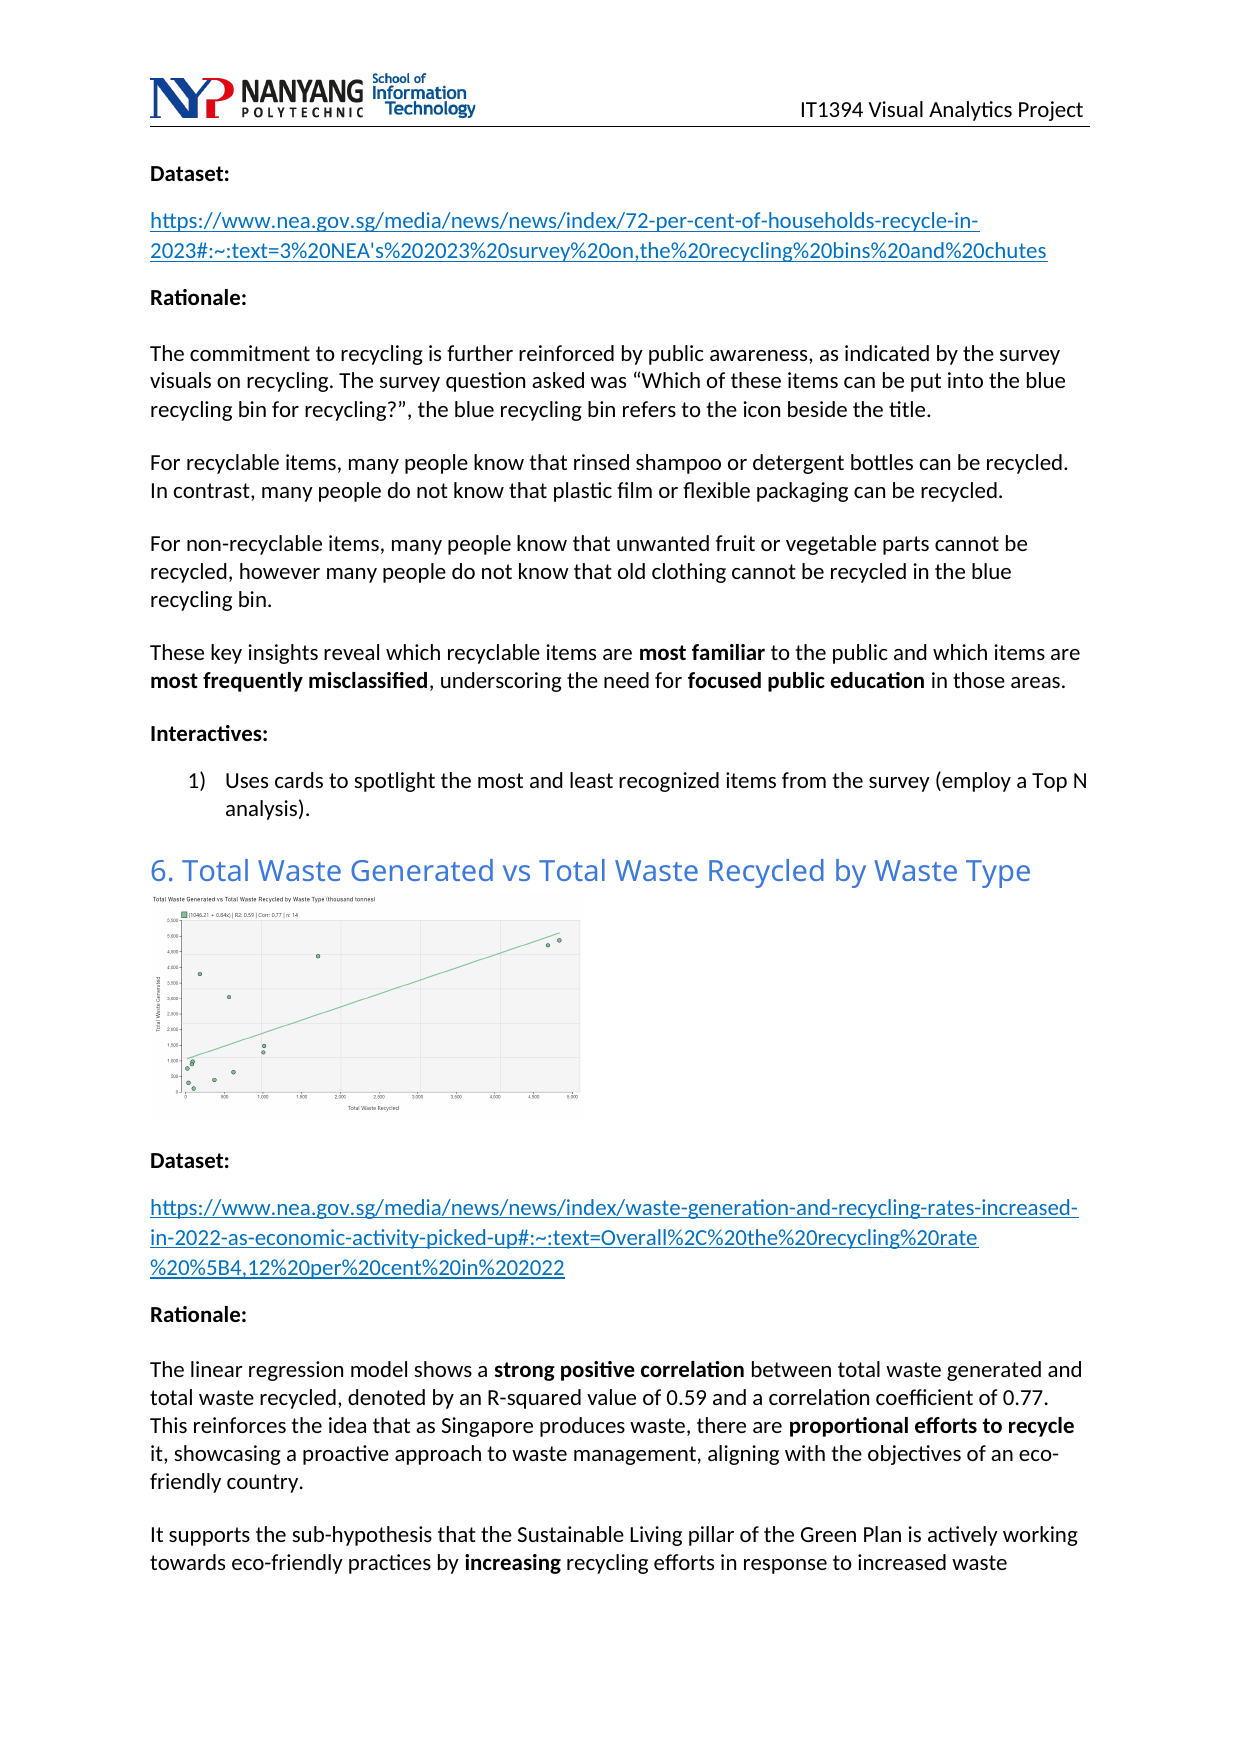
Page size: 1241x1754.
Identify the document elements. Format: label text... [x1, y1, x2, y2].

picture [150, 892, 587, 1119]
text Rationale: [150, 283, 1090, 311]
picture [372, 73, 476, 118]
text Interactives: [150, 719, 1090, 747]
text The linear regression model shows a strong positive correlation between total waste generated and total waste recycled, denoted by an R-squared value of 0.59 and a correlation coefficient of 0.77. This reinforces the idea that as Singapore produces waste, there are proportional efforts to recycle it, showcasing a proactive approach to waste management, aligning with the objectives of an eco-friendly country. [150, 1355, 1090, 1495]
picture [150, 78, 363, 118]
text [150, 1520, 1090, 1576]
text Dataset: [150, 1146, 1090, 1174]
text https://www.nea.gov.sg/media/news/news/index/waste-generation-and-recycling-rates-increased-in-2022-as-economic-activity-picked-up#:~:text=Overall%2C%20the%20recycling%20rate%20%5B4,12%20per%20cent%20in%202022 [150, 1193, 1090, 1281]
text For recyclable items, many people know that rinsed shampoo or detergent bottles can be recycled. In contrast, many people do not know that plastic film or flexible packaging can be recycled. [150, 448, 1090, 504]
text Rationale: [150, 1300, 1090, 1328]
text https://www.nea.gov.sg/media/news/news/index/72-per-cent-of-households-recycle-in-2023#:~:text=3%20NEA's%202023%20survey%20on,the%20recycling%20bins%20and%20chutes [150, 206, 1090, 264]
subtitle 6. Total Waste Generated vs Total Waste Recycled by Waste Type [150, 850, 1090, 889]
text The commitment to recycling is further reinforced by public awareness, as indicated by the survey visuals on recycling. The survey question asked was “Which of these items can be put into the blue recycling bin for recycling?”, the blue recycling bin refers to the icon beside the title. [150, 339, 1090, 423]
list Uses cards to spotlight the most and least recognized items from the survey (employ a Top N analysis). [187, 766, 1090, 822]
text These key insights reveal which recyclable items are most familiar to the public and which items are most frequently misclassified, underscoring the need for focused public education in those areas. [150, 638, 1090, 694]
text Dataset: [150, 159, 1090, 187]
text For non-recyclable items, many people know that unwanted fruit or vegetable parts cannot be recycled, however many people do not know that old clothing cannot be recycled in the blue recycling bin. [150, 529, 1090, 613]
